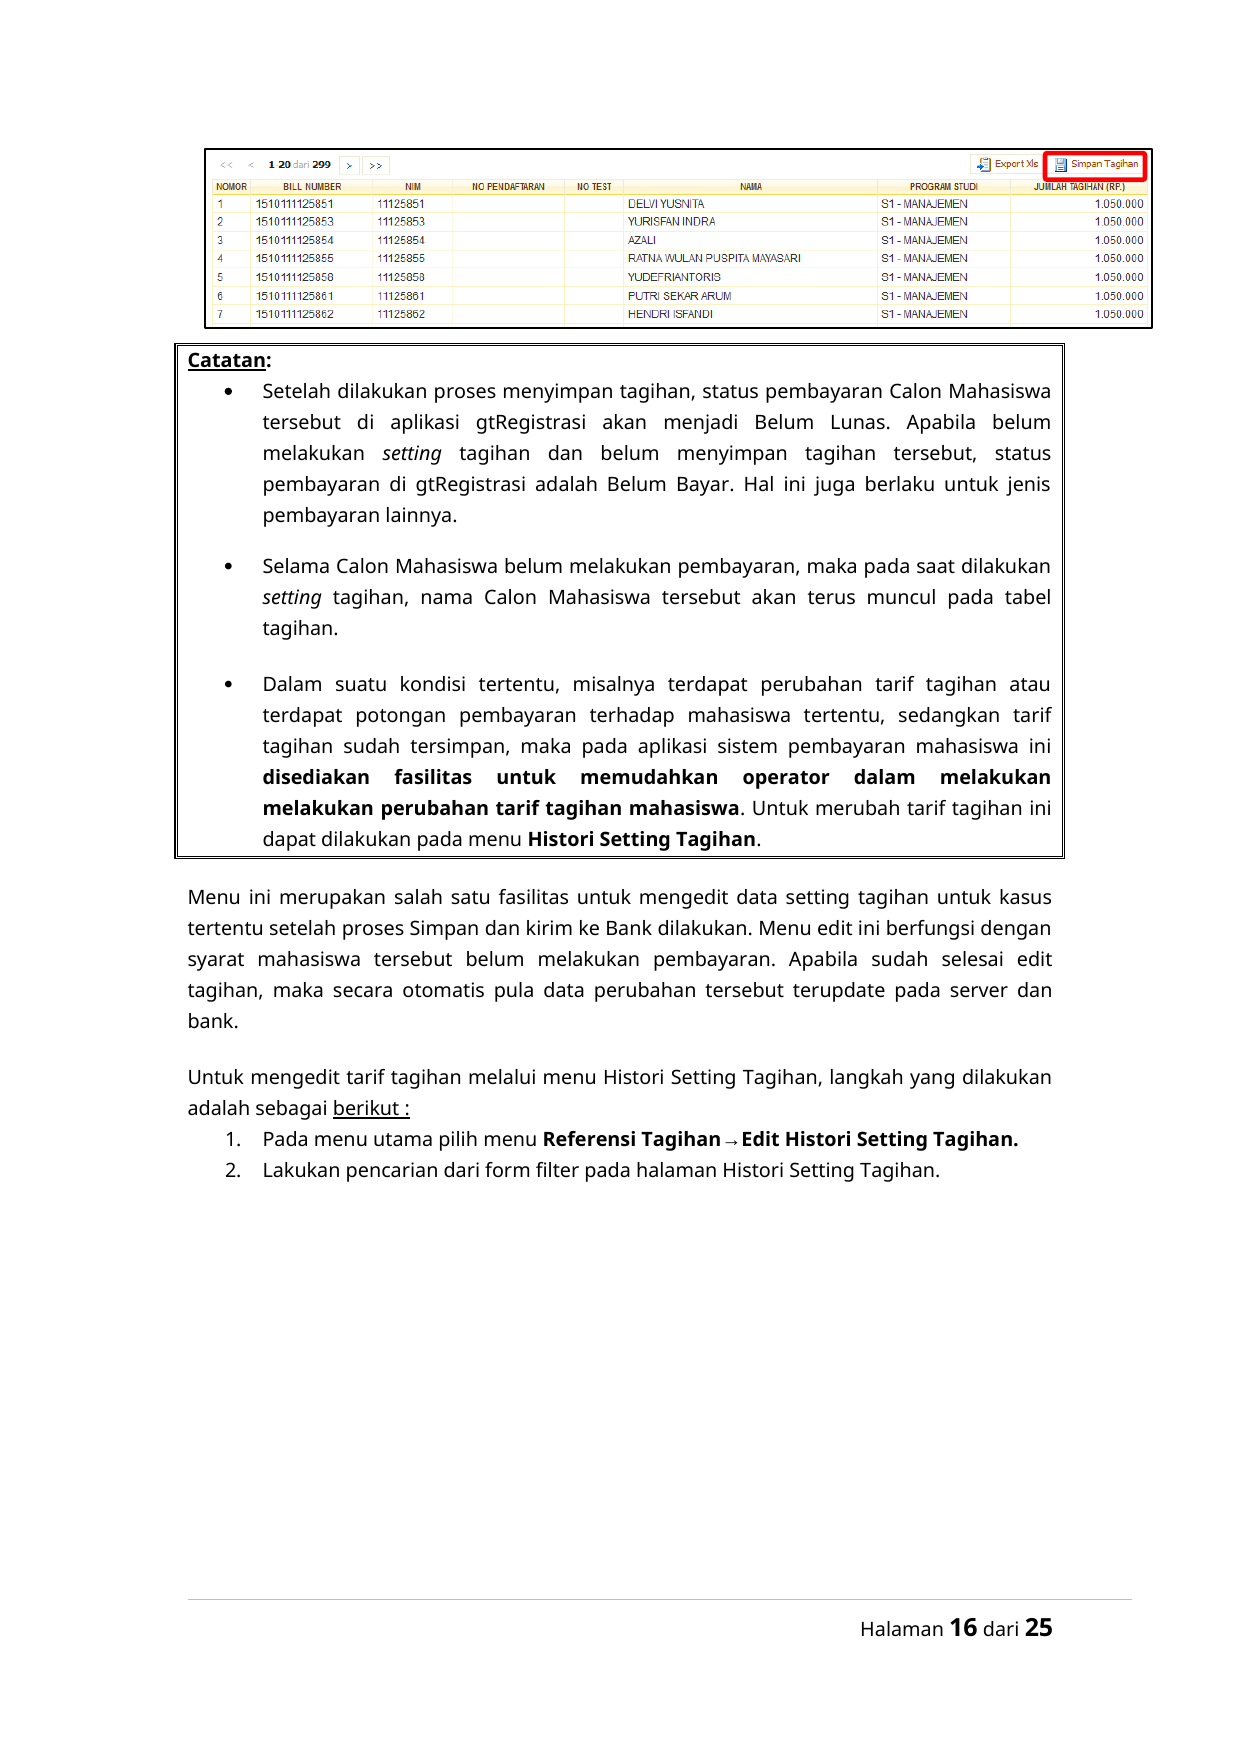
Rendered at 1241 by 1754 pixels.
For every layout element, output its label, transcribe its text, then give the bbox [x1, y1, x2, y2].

picture [1048, 156, 1142, 177]
picture [206, 150, 1151, 327]
list Pada menu utama pilih menu Referensi Tagihan→Edit Histori Setting Tagihan. [225, 1125, 1053, 1152]
table_header Catatan: Setelah dilakukan proses menyimpan tagihan, status pembayaran Calon Mahasiswa tersebut di aplikasi gtRegistrasi akan menjadi Belum Lunas. Apabila belum melakukan setting tagihan dan belum menyimpan tagihan tersebut, status pembayaran di gtRegistrasi adalah Belum Bayar. Hal ini juga berlaku untuk jenis pembayaran lainnya. Selama Calon Mahasiswa belum melakukan pembayaran, maka pada saat dilakukan setting tagihan, nama Calon Mahasiswa tersebut akan terus muncul pada tabel tagihan. Dalam suatu kondisi tertentu, misalnya terdapat perubahan tarif tagihan atau terdapat potongan pembayaran terhadap mahasiswa tertentu, sedangkan tarif tagihan sudah tersimpan, maka pada aplikasi sistem pembayaran mahasiswa ini disediakan fasilitas untuk memudahkan operator dalam melakukan melakukan perubahan tarif tagihan mahasiswa. Untuk merubah tarif tagihan ini dapat dilakukan pada menu Histori Setting Tagihan. [178, 346, 1062, 856]
text Menu ini merupakan salah satu fasilitas untuk mengedit data setting tagihan untuk kasus tertentu setelah proses Simpan dan kirim ke Bank dilakukan. Menu edit ini berfungsi dengan syarat mahasiswa tersebut belum melakukan pembayaran. Apabila sudah selesai edit tagihan, maka secara otomatis pula data perubahan tersebut terupdate pada server dan bank. [187, 884, 1053, 1034]
text Untuk mengedit tarif tagihan melalui menu Histori Setting Tagihan, langkah yang dilakukan adalah sebagai berikut : [187, 1063, 1053, 1121]
list Lakukan pencarian dari form filter pada halaman Histori Setting Tagihan. [225, 1156, 1053, 1183]
